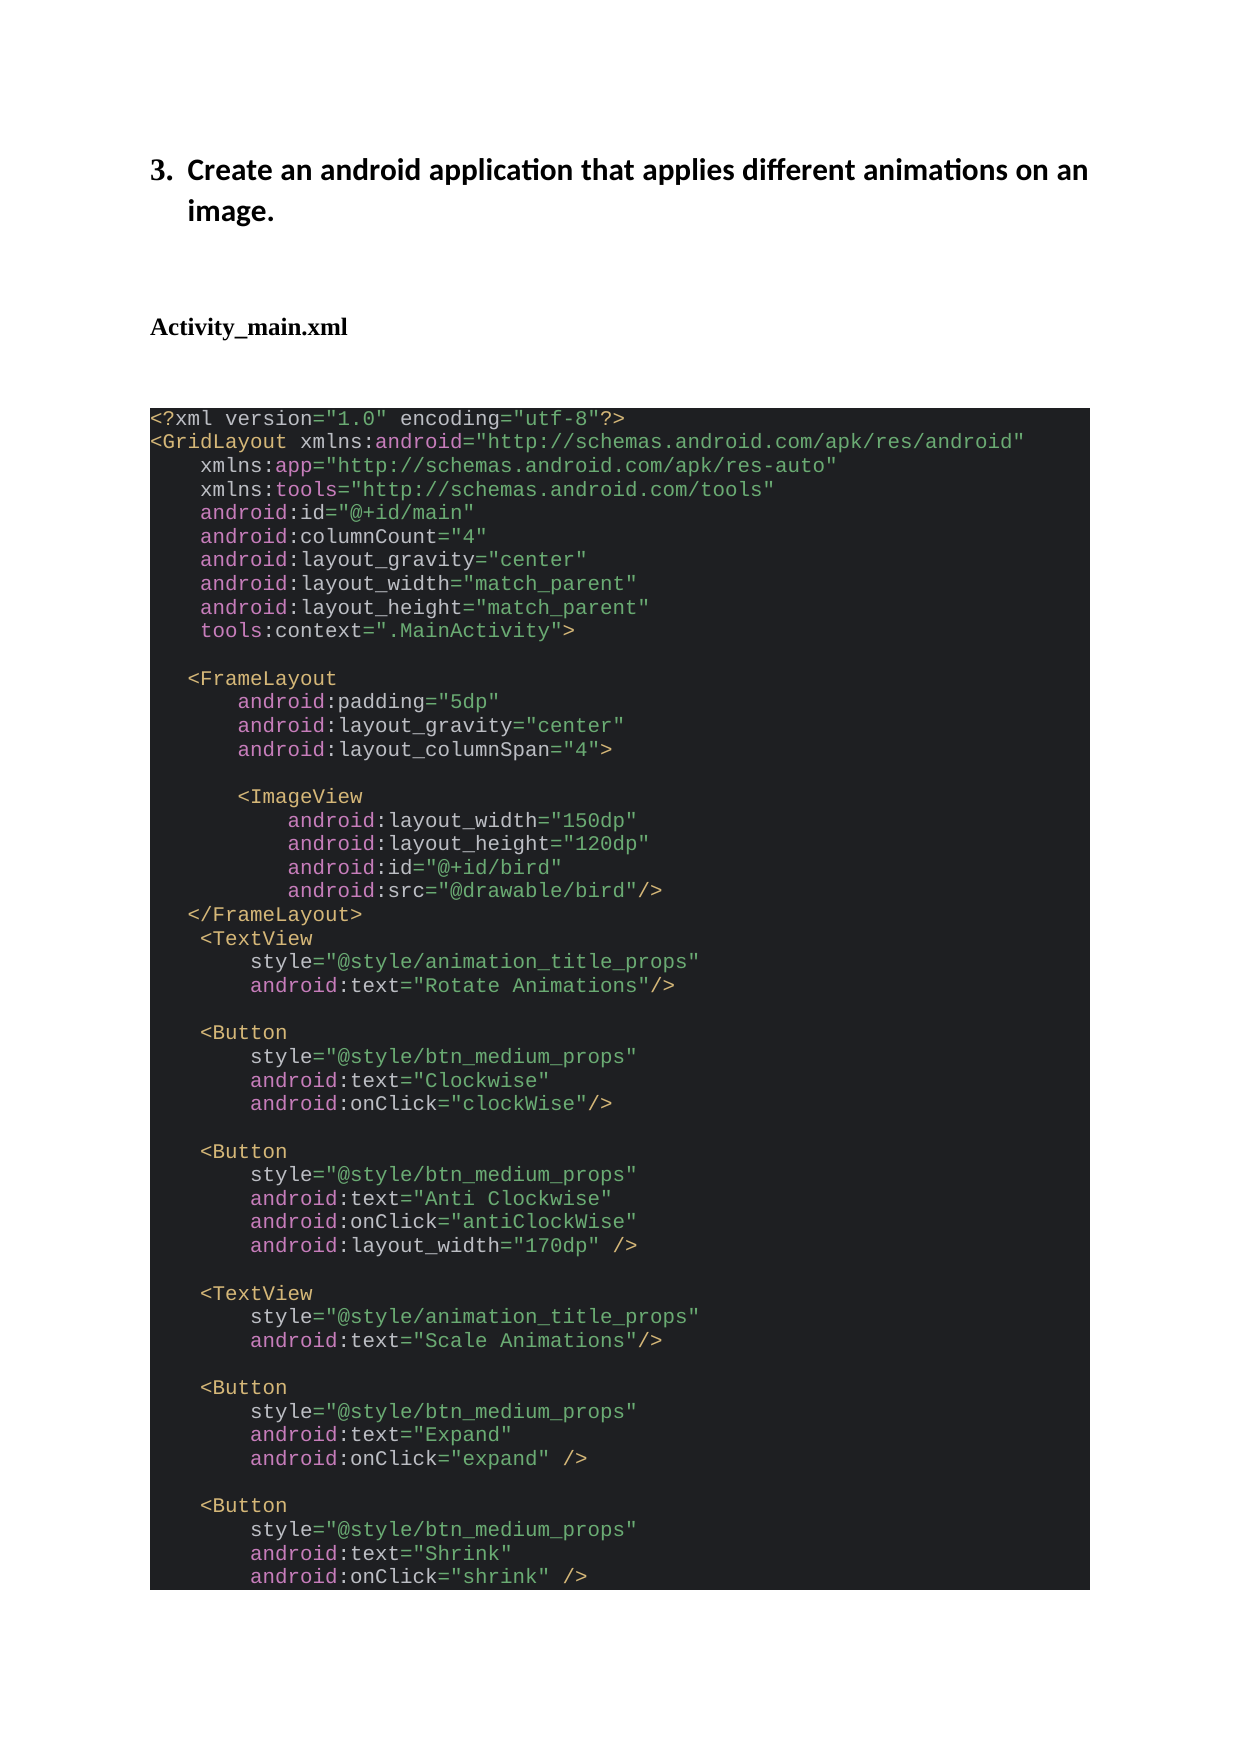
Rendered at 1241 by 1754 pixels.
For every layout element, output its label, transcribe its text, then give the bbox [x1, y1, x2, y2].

list Create an android application that applies different animations on an image. [150, 150, 1090, 229]
text Activity_main.xml [150, 312, 1090, 341]
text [150, 408, 1090, 1590]
